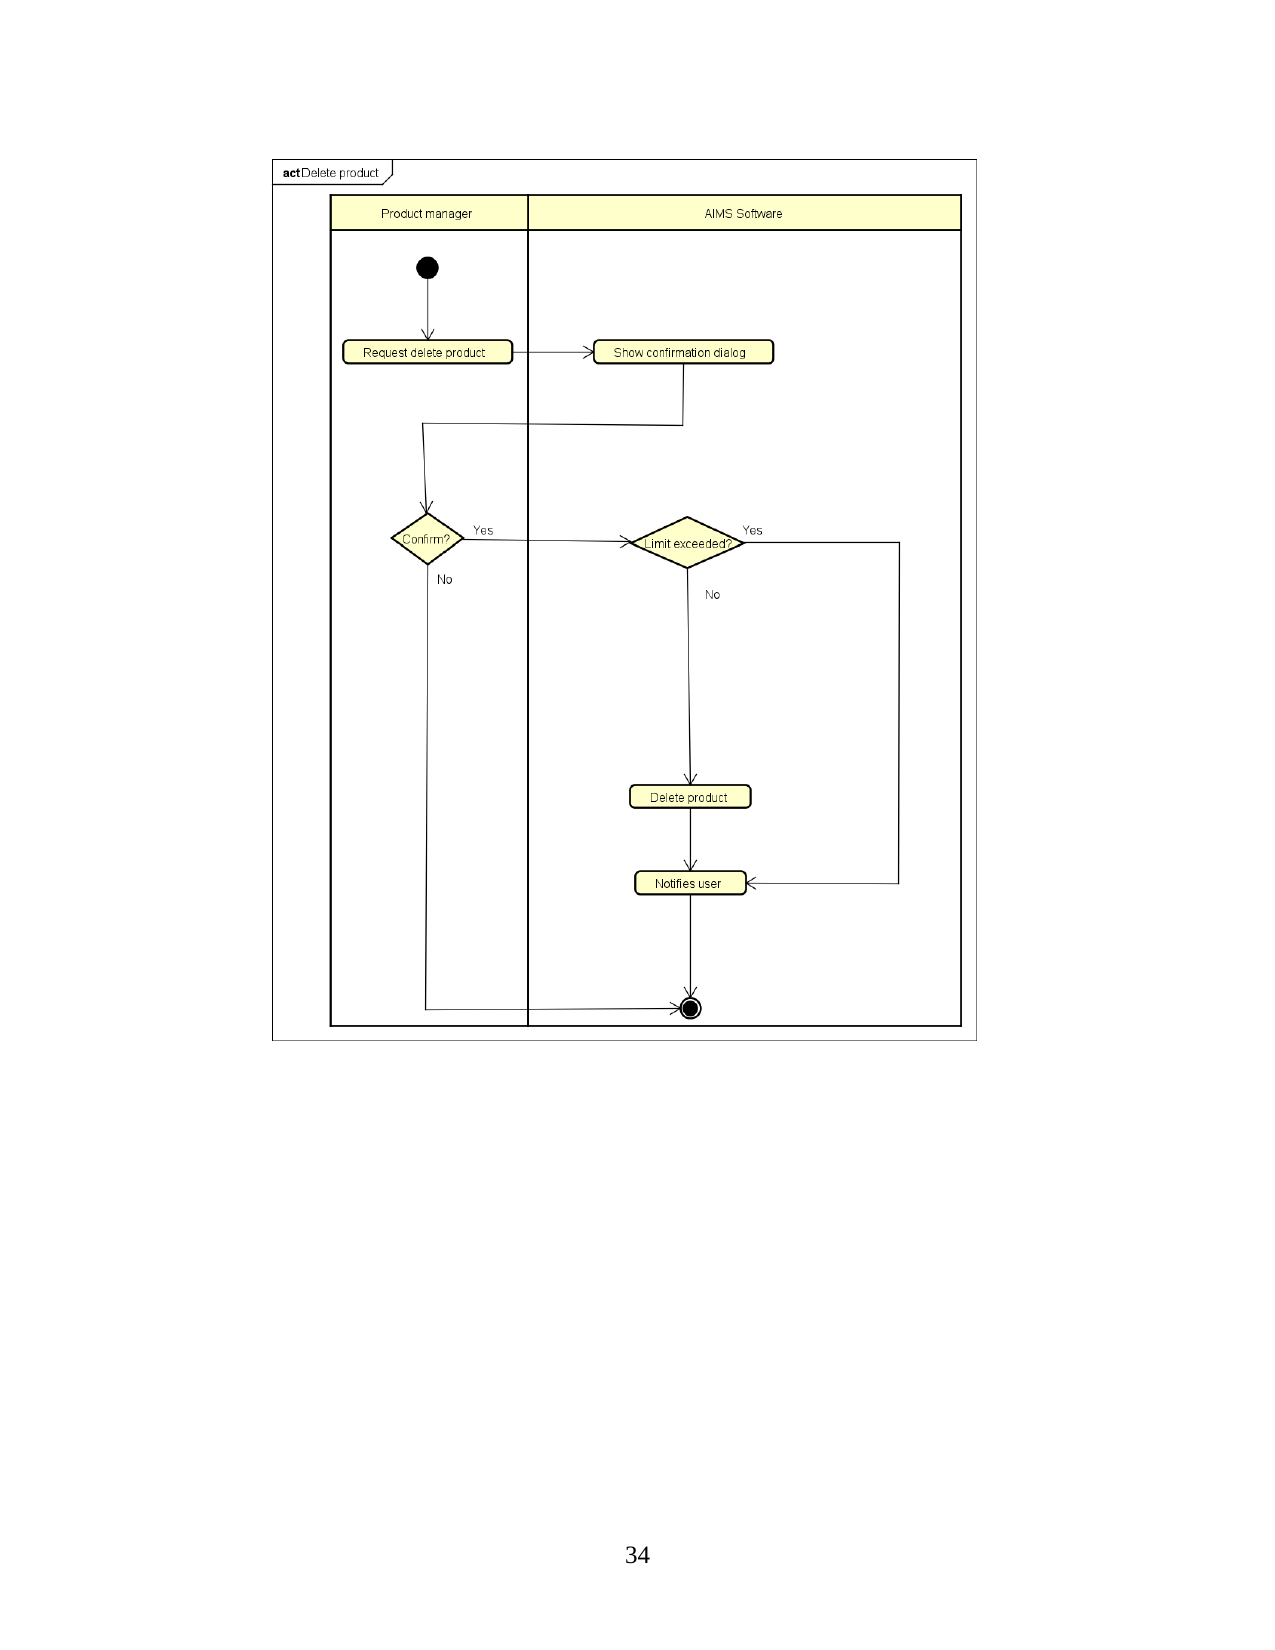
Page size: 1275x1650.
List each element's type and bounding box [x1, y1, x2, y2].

picture [262, 150, 986, 1050]
